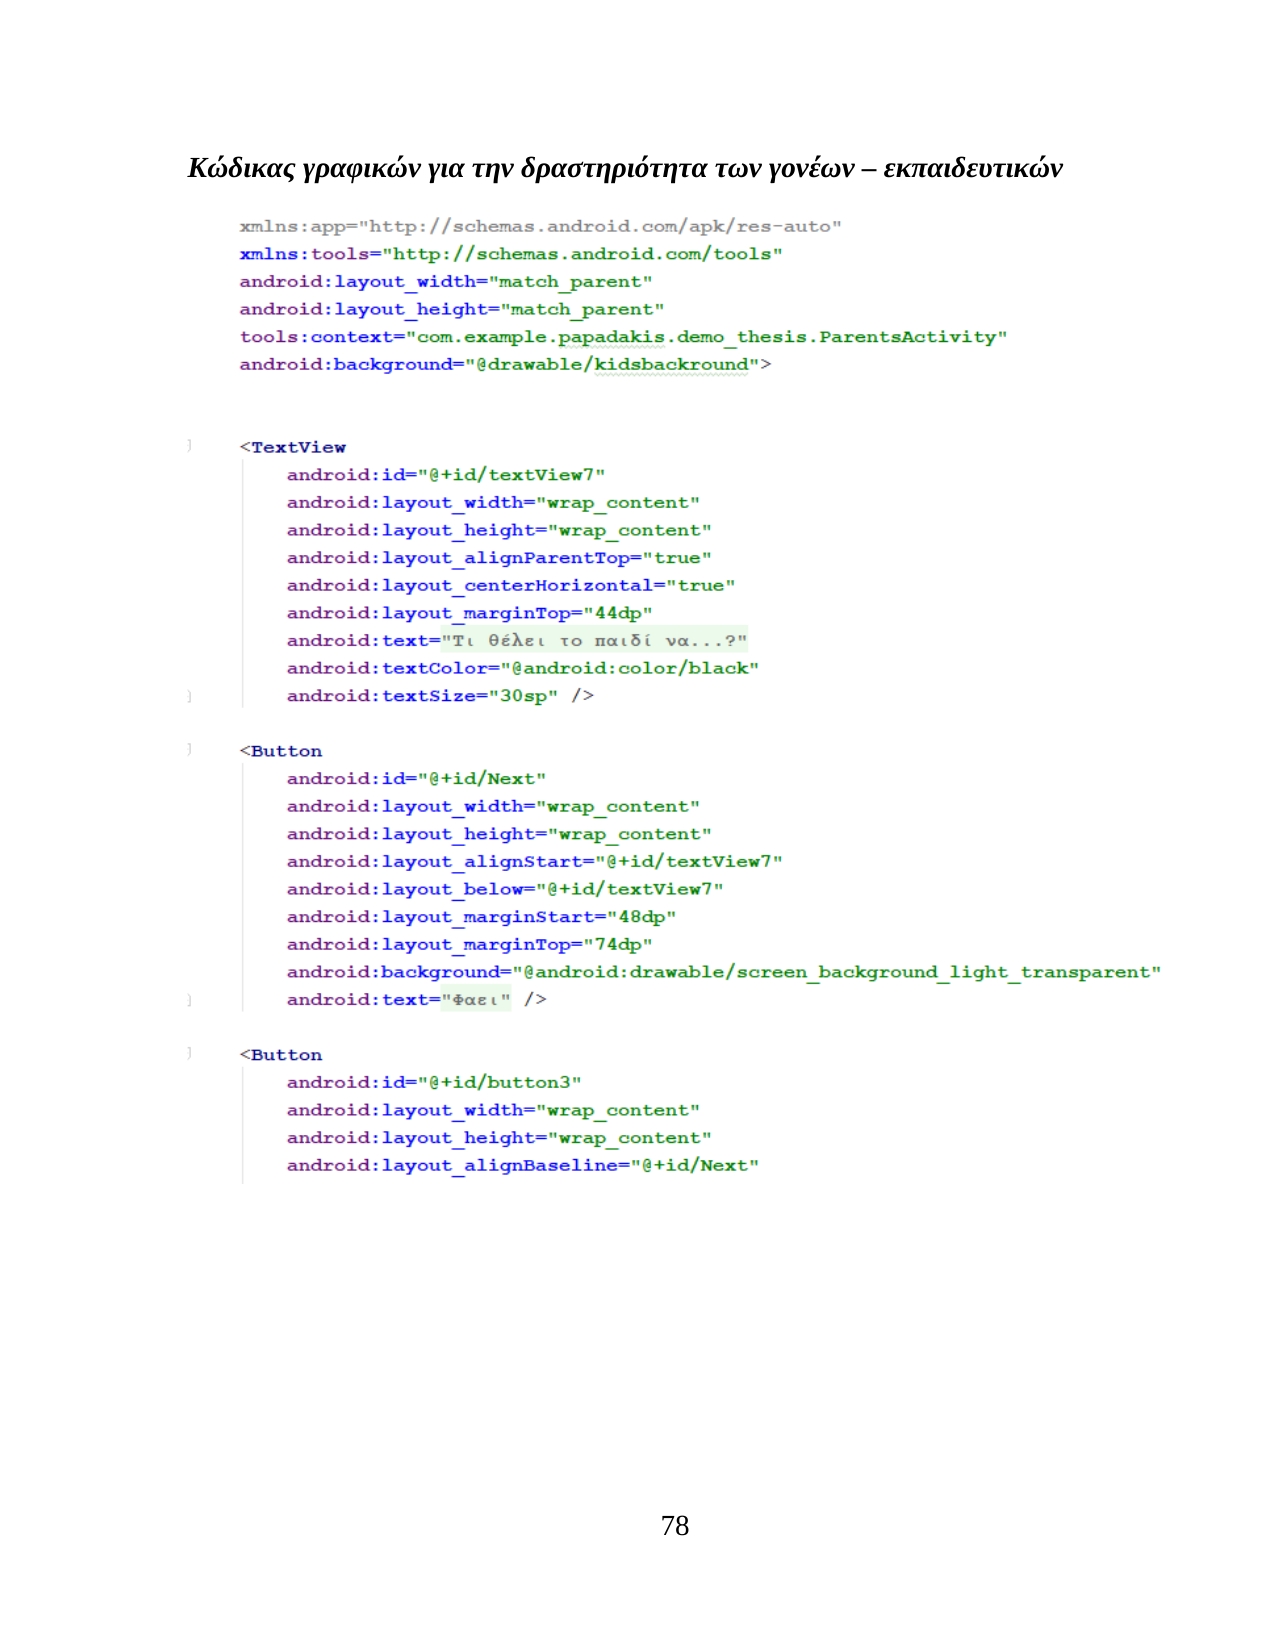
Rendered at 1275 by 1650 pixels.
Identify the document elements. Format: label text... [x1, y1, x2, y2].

text Kώδικας γραφικών για την δραστηριότητα των γονέων – εκπαιδευτικών [187, 150, 1087, 183]
picture [187, 196, 1275, 1184]
